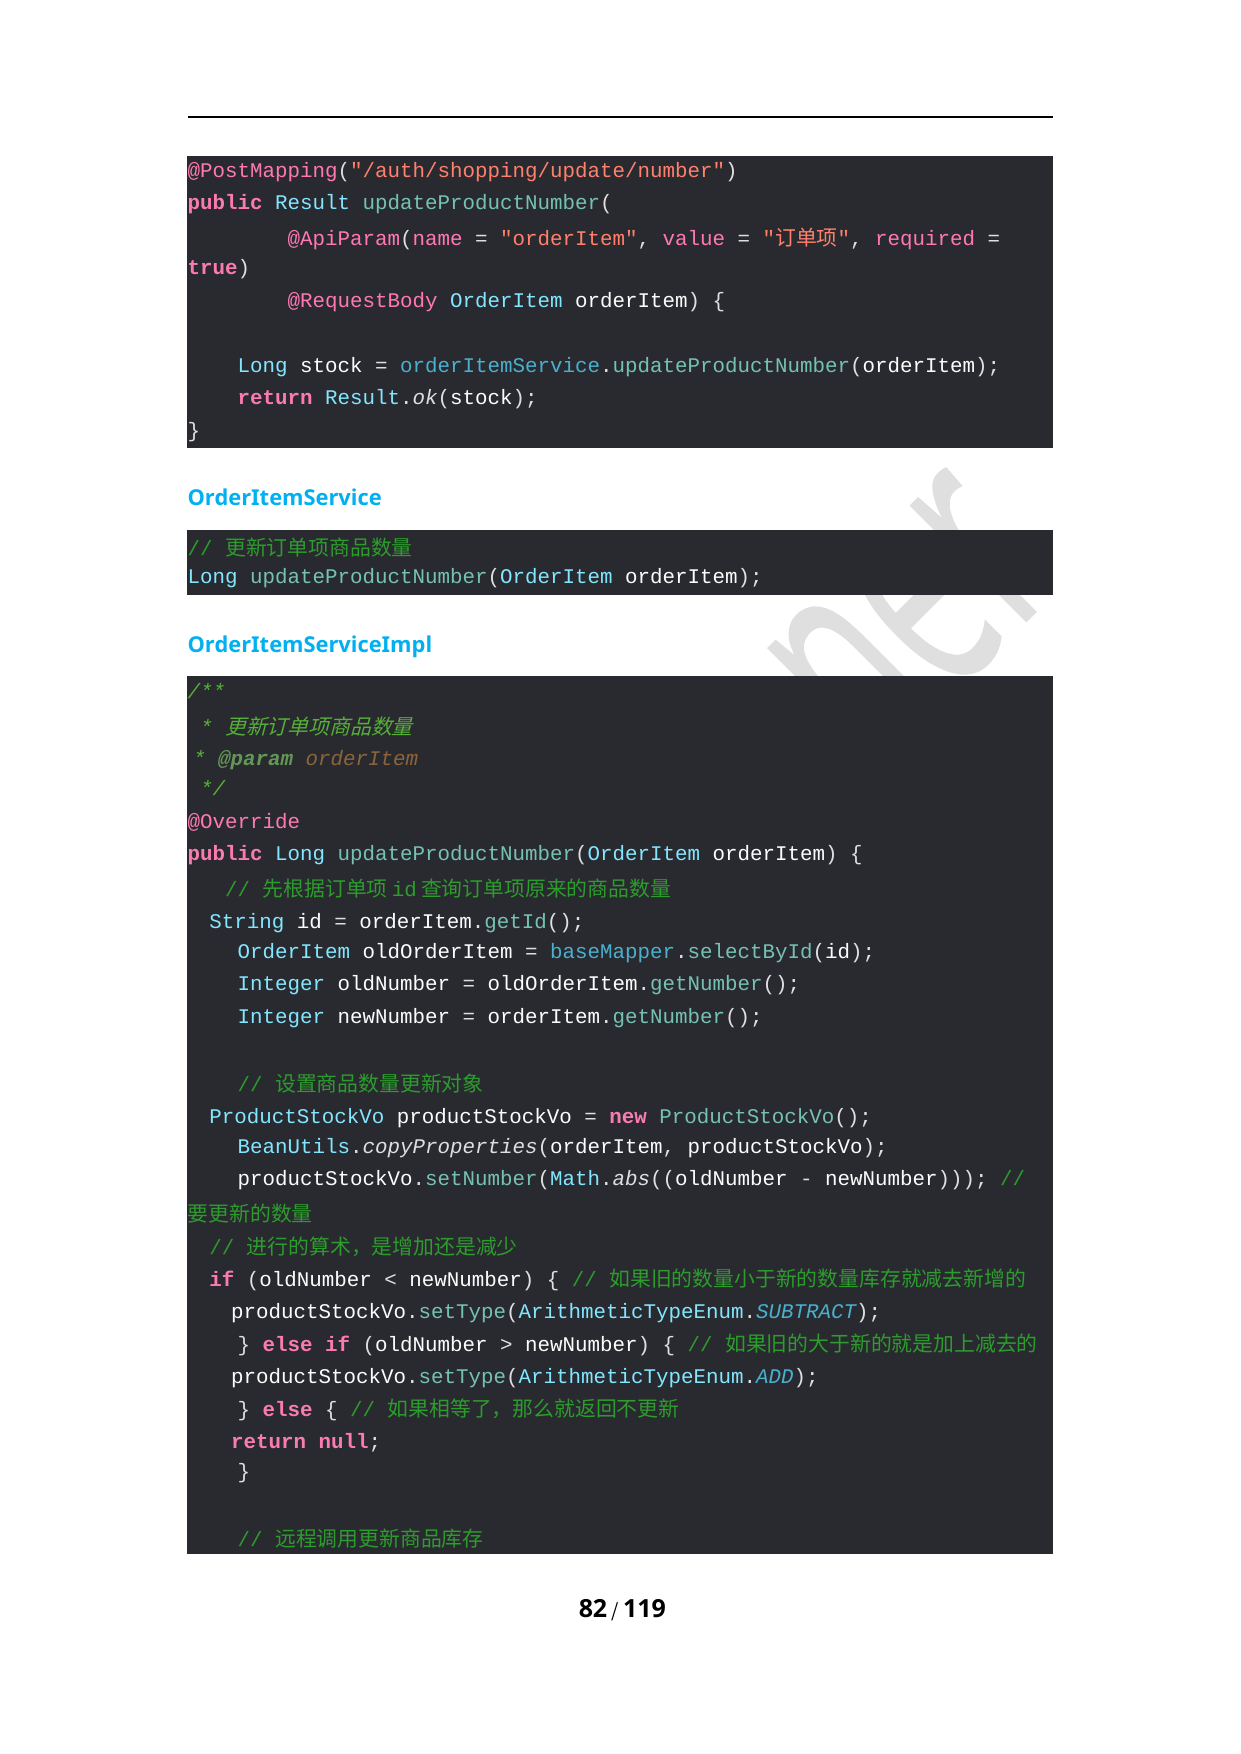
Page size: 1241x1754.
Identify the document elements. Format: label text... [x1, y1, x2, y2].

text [187, 676, 1053, 1554]
text OrderItemServiceImpl [187, 627, 1053, 660]
text OrderItemService [187, 481, 1053, 513]
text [187, 156, 1053, 448]
text // 更新订单项商品数量 Long updateProductNumber(OrderItem orderItem); [187, 530, 1053, 595]
